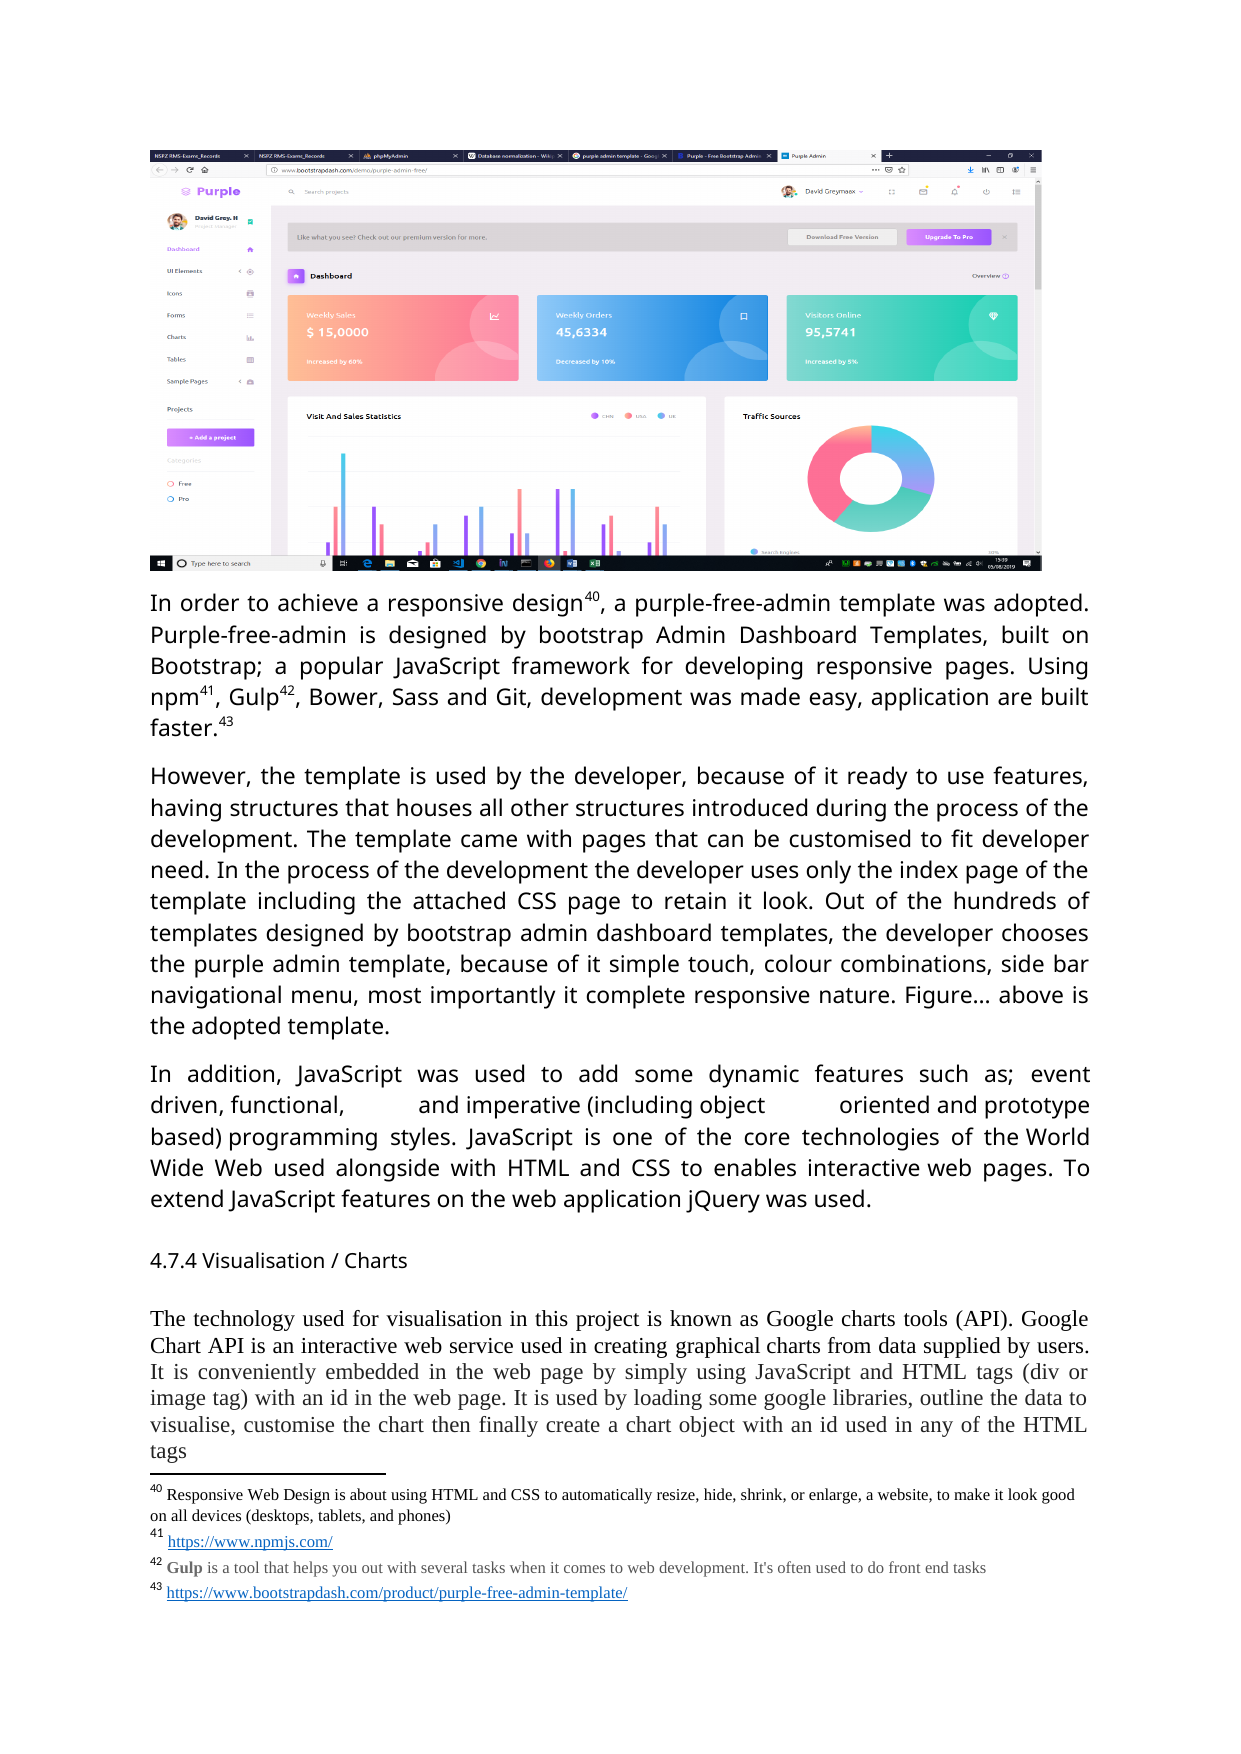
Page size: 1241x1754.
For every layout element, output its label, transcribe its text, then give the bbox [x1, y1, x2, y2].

picture [150, 150, 1042, 571]
text 4.7.4 Visualisation / Charts [150, 1246, 1090, 1274]
text In order to achieve a responsive design, a purple-free-admin template was adopted. Purple-free-admin is designed by bootstrap Admin Dashboard Templates, built on Bootstrap; a popular JavaScript framework for developing responsive pages. Using npm, Gulp, Bower, Sass and Git, development was made easy, application are built faster. [150, 587, 1090, 744]
text In addition, JavaScript was used to add some dynamic features such as; event driven, functional, and imperative (including object oriented and prototype based) programming styles. JavaScript is one of the core technologies of the World Wide Web used alongside with HTML and CSS to enables interactive web pages. To extend JavaScript features on the web application jQuery was used. [150, 1058, 1090, 1214]
text The technology used for visualisation in this project is known as Google charts tools (API). Google Chart API is an interactive web service used in creating graphical charts from data supplied by users. It is conveniently embedded in the web page by simply using JavaScript and HTML tags (div or image tag) with an id in the web page. It is used by loading some google libraries, outline the data to visualise, customise the chart then finally create a chart object with an id used in any of the HTML tags [150, 1305, 1090, 1463]
text However, the template is used by the developer, because of it ready to use features, having structures that houses all other structures introduced during the process of the development. The template came with pages that can be customised to fit developer need. In the process of the development the developer uses only the index page of the template including the attached CSS page to retain it look. Out of the hundreds of templates designed by bootstrap admin dashboard templates, the developer chooses the purple admin template, because of it simple touch, colour combinations, side bar navigational menu, most importantly it complete responsive nature. Figure… above is the adopted template. [150, 760, 1090, 1042]
